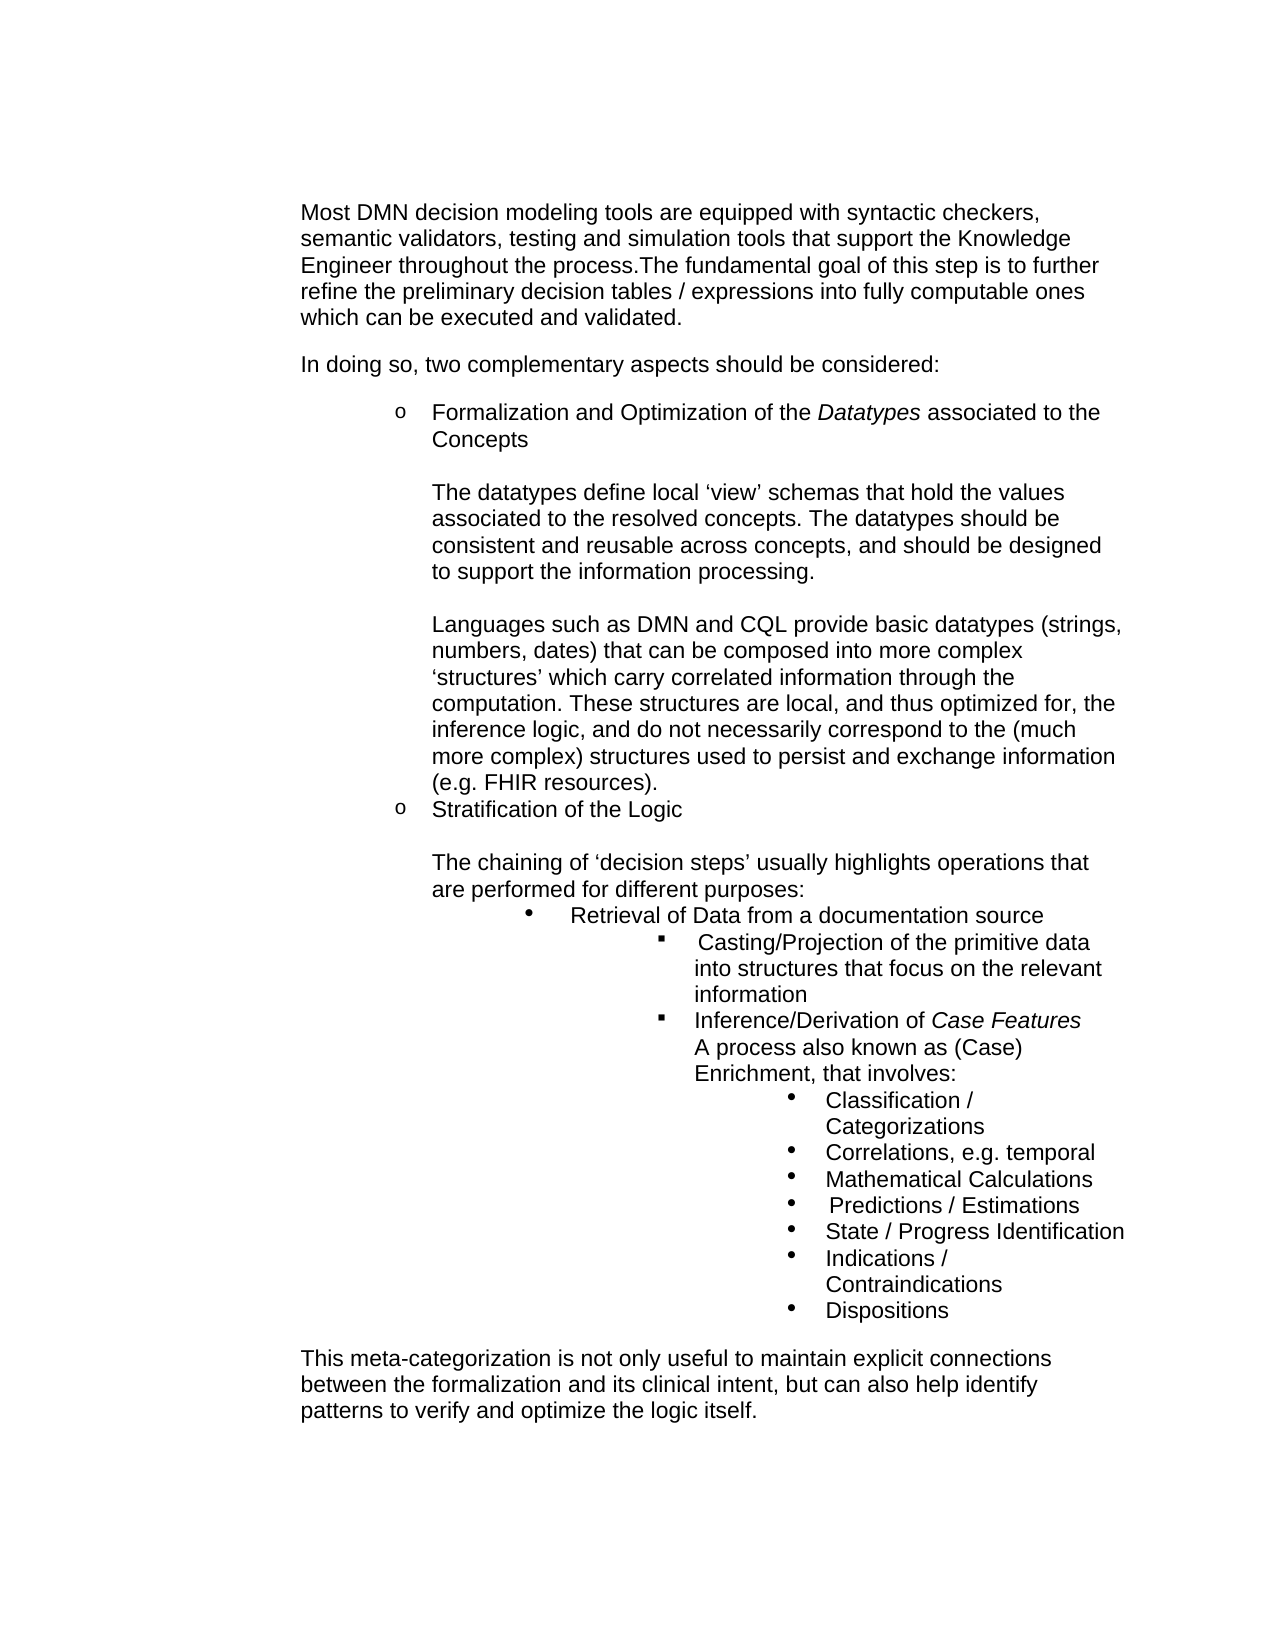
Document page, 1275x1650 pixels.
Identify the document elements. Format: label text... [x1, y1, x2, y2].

list Formalization and Optimization of the Datatypes associated to the Concepts The datatypes define local ‘view’ schemas that hold the values associated to the resolved concepts. The datatypes should be consistent and reusable across concepts, and should be designed to support the information processing. Languages such as DMN and CQL provide basic datatypes (strings, numbers, dates) that can be composed into more complex ‘structures’ which carry correlated information through the computation. These structures are local, and thus optimized for, the inference logic, and do not necessarily correspond to the (much more complex) structures used to persist and exchange information (e.g. FHIR resources). [394, 399, 1125, 795]
text Most DMN decision modeling tools are equipped with syntactic checkers, semantic validators, testing and simulation tools that support the Knowledge Engineer throughout the process.The fundamental goal of this step is to further refine the preliminary decision tables / expressions into fully computable ones which can be executed and validated. [300, 199, 1125, 331]
list Indications / Contraindications [788, 1245, 1125, 1297]
list Correlations, e.g. temporal [788, 1139, 1125, 1166]
text In doing so, two complementary aspects should be considered: [300, 351, 1125, 378]
text This meta-categorization is not only useful to maintain explicit connections between the formalization and its clinical intent, but can also help identify patterns to verify and optimize the logic itself. [300, 1344, 1125, 1424]
list State / Progress Identification [788, 1218, 1125, 1245]
list Casting/Projection of the primitive data into structures that focus on the relevant information [657, 928, 1125, 1007]
list Retrieval of Data from a documentation source [525, 902, 1125, 928]
list Inference/Derivation of Case Features A process also known as (Case) Enrichment, that involves: [657, 1007, 1125, 1087]
list Dispositions [788, 1297, 1125, 1324]
list Stratification of the Logic The chaining of ‘decision steps’ usually highlights operations that are performed for different purposes: [394, 795, 1125, 902]
list Classification / Categorizations [788, 1087, 1125, 1139]
list Mathematical Calculations [788, 1166, 1125, 1192]
list Predictions / Estimations [788, 1192, 1125, 1218]
